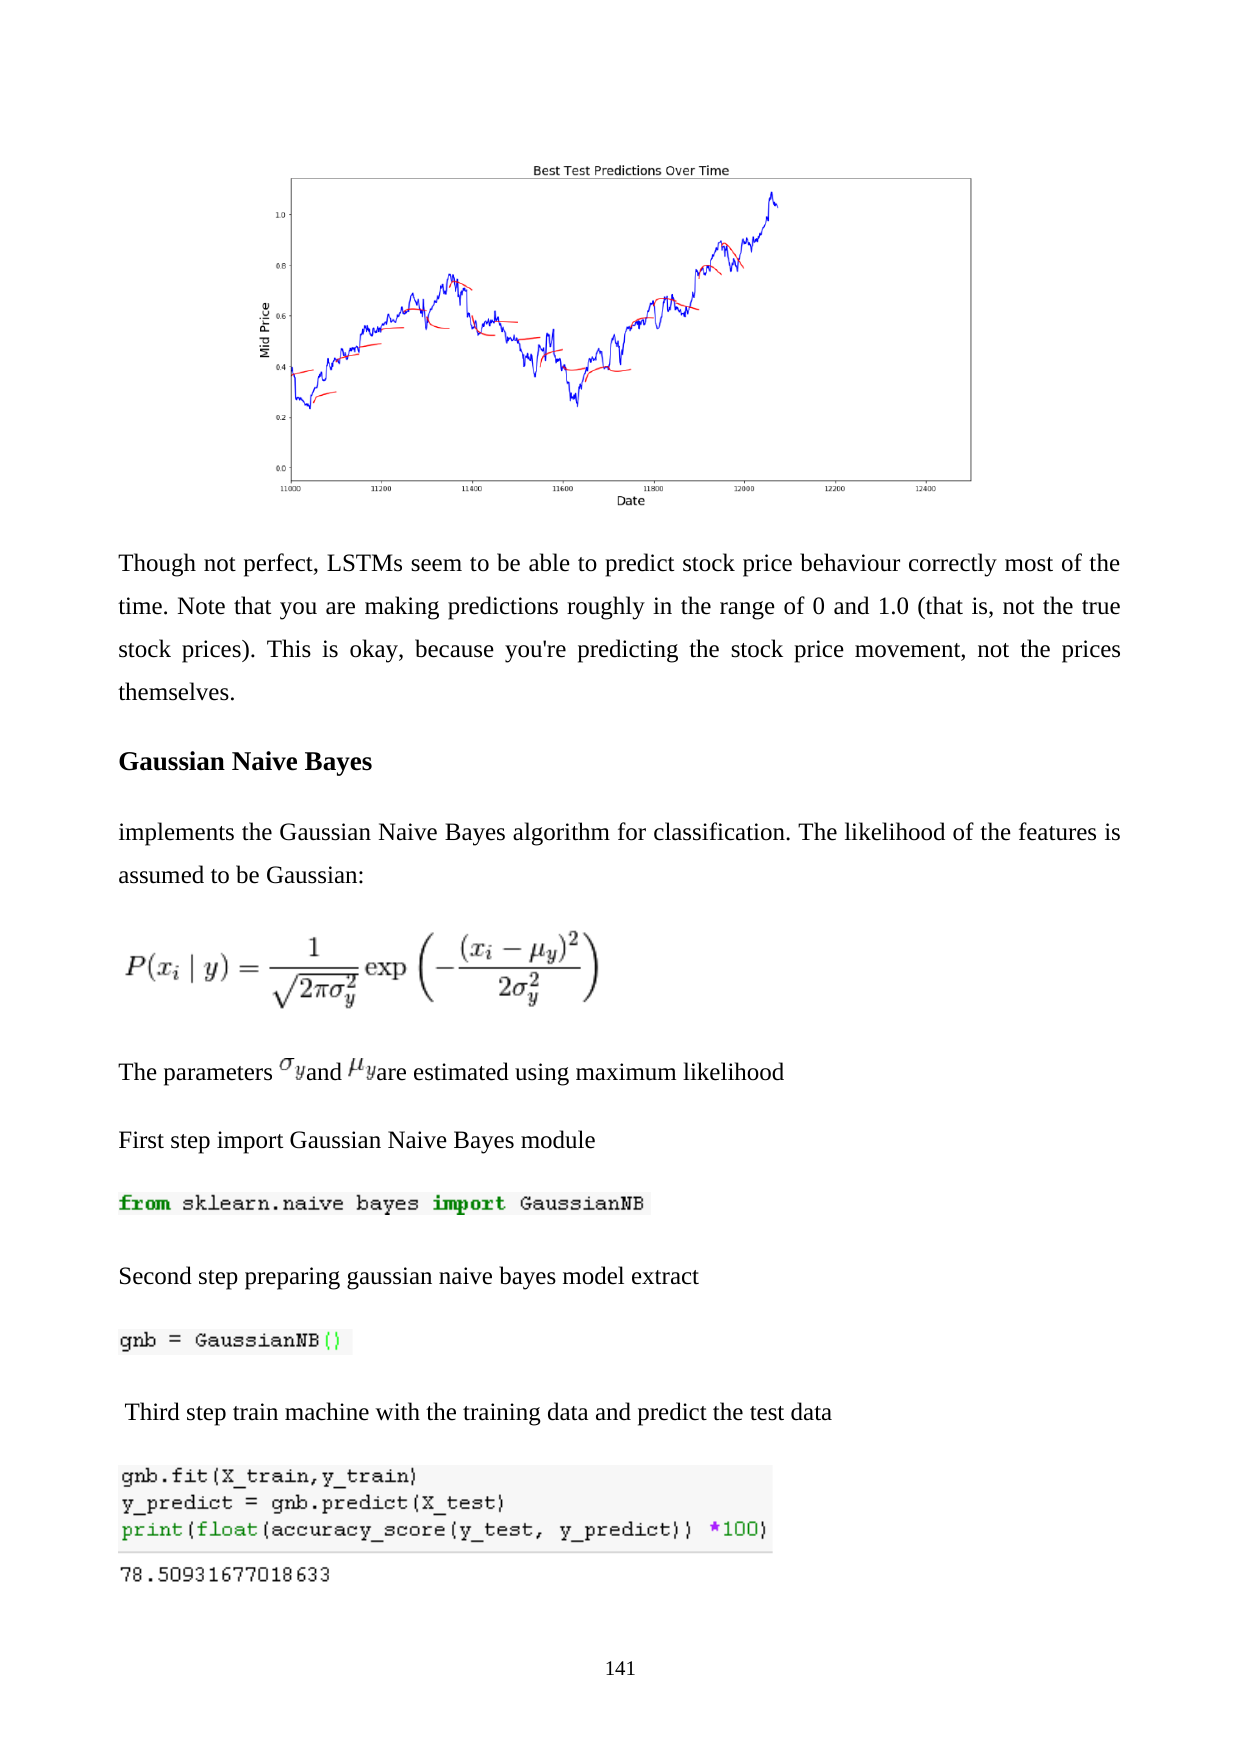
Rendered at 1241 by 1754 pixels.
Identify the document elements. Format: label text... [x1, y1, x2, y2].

text implements the Gaussian Naive Bayes algorithm for classification. The likelihood of the features is assumed to be Gaussian: [118, 817, 1122, 889]
picture [118, 1192, 651, 1215]
subtitle Gaussian Naive Bayes [118, 745, 1122, 776]
text Second step preparing gaussian naive bayes model extract [118, 1261, 1122, 1290]
picture [118, 1465, 773, 1588]
text Though not perfect, LSTMs seem to be able to predict stock price behaviour correctly most of the time. Note that you are making predictions roughly in the range of 0 and 1.0 (that is, not the true stock prices). This is okay, because you're predicting the stock price movement, not the prices themselves. [118, 548, 1122, 706]
picture [256, 150, 984, 509]
text First step import Gaussian Naive Bayes module [118, 1125, 1122, 1153]
picture [118, 1329, 353, 1355]
text Third step train machine with the training data and predict the test data [118, 1397, 1122, 1426]
picture [118, 928, 617, 1018]
text The parameters and are estimated using maximum likelihood [118, 1057, 1122, 1085]
picture [348, 1058, 377, 1080]
picture [279, 1058, 306, 1080]
